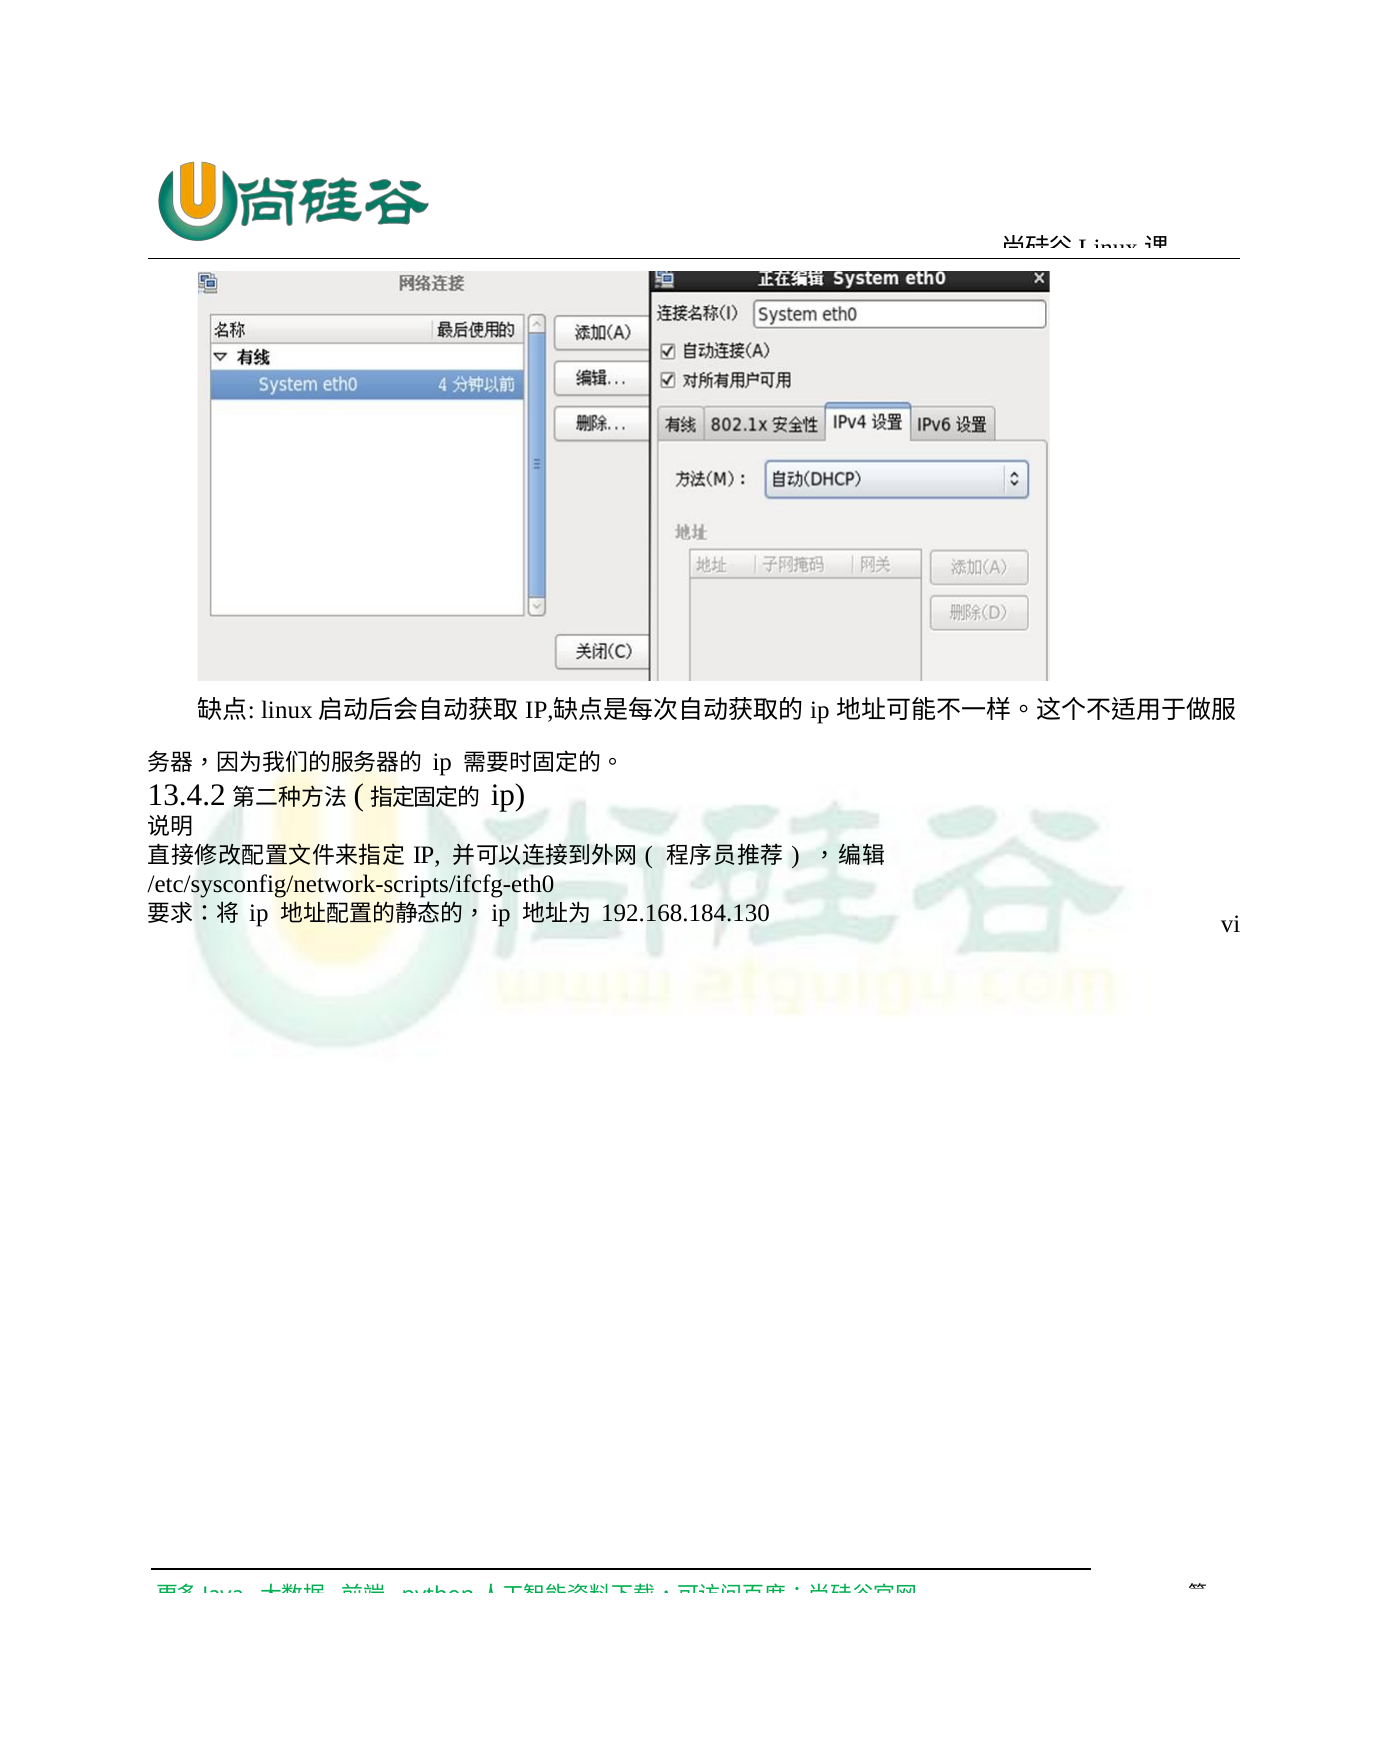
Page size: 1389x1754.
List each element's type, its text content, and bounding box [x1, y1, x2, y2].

text 缺点: linux 启动后会自动获取 IP,缺点是每次自动获取的 ip 地址可能不一样。这个不适用于做服 [198, 691, 1255, 726]
picture [147, 722, 1241, 1089]
picture [197, 271, 1050, 681]
picture [147, 153, 436, 249]
